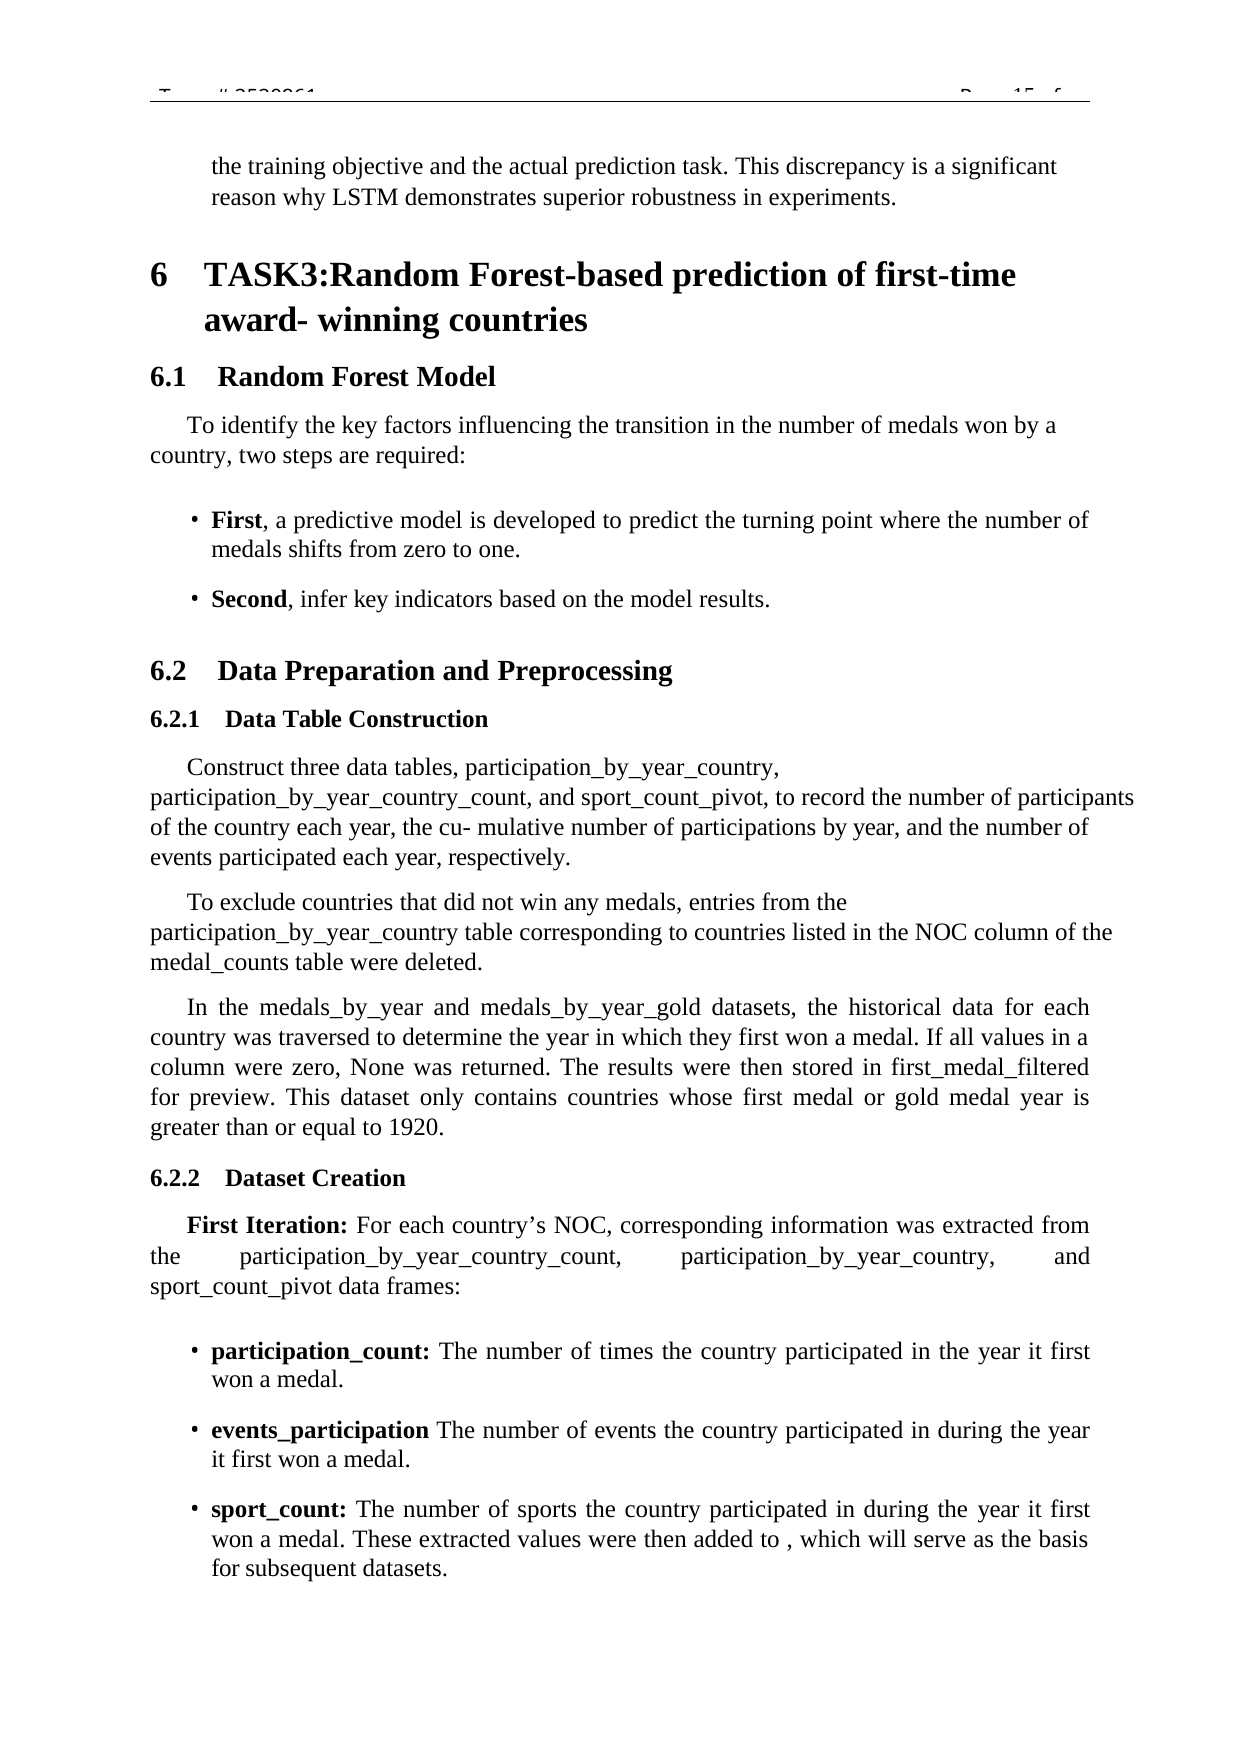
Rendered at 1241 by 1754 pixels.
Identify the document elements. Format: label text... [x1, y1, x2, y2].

list Data Preparation and Preprocessing [150, 653, 1163, 686]
text First Iteration: For each country’s NOC, corresponding information was extracted from the participation_by_year_country_count, participation_by_year_country, and sport_count_pivot data frames: [150, 1211, 1091, 1299]
list First, a predictive model is developed to predict the turning point where the number of medals shifts from zero to one. [190, 502, 1090, 562]
list Random Forest Model [150, 359, 1163, 392]
text In the medals_by_year and medals_by_year_gold datasets, the historical data for each country was traversed to determine the year in which they first won a medal. If all values in a column were zero, None was returned. The results were then stored in first_medal_filtered for preview. This dataset only contains countries whose first medal or gold medal year is greater than or equal to 1920. [150, 992, 1091, 1141]
list participation_count: The number of times the country participated in the year it first won a medal. [190, 1333, 1090, 1393]
text Construct three data tables, participation_by_year_country, participation_by_year_country_count, and sport_count_pivot, to record the number of participants of the country each year, the cu- mulative number of participations by year, and the number of events participated each year, respectively. [150, 752, 1152, 871]
list Dataset Creation [150, 1163, 1163, 1191]
text To exclude countries that did not win any medals, entries from the participation_by_year_country table corresponding to countries listed in the NOC column of the medal_counts table were deleted. [150, 887, 1129, 976]
list sport_count: The number of sports the country participated in during the year it first won a medal. These extracted values were then added to , which will serve as the basis for subsequent datasets. [190, 1491, 1090, 1582]
text the training objective and the actual prediction task. This discrepancy is a significant reason why LSTM demonstrates superior robustness in experiments. [211, 151, 1116, 210]
list events_participation The number of events the country participated in during the year it first won a medal. [190, 1412, 1090, 1472]
list TASK3:Random Forest-based prediction of first-time award- winning countries [150, 253, 1118, 339]
list Second, infer key indicators based on the model results. [190, 581, 1163, 614]
text To identify the key factors influencing the transition in the number of medals won by a country, two steps are required: [150, 410, 1116, 468]
list Data Table Construction [150, 704, 1163, 733]
